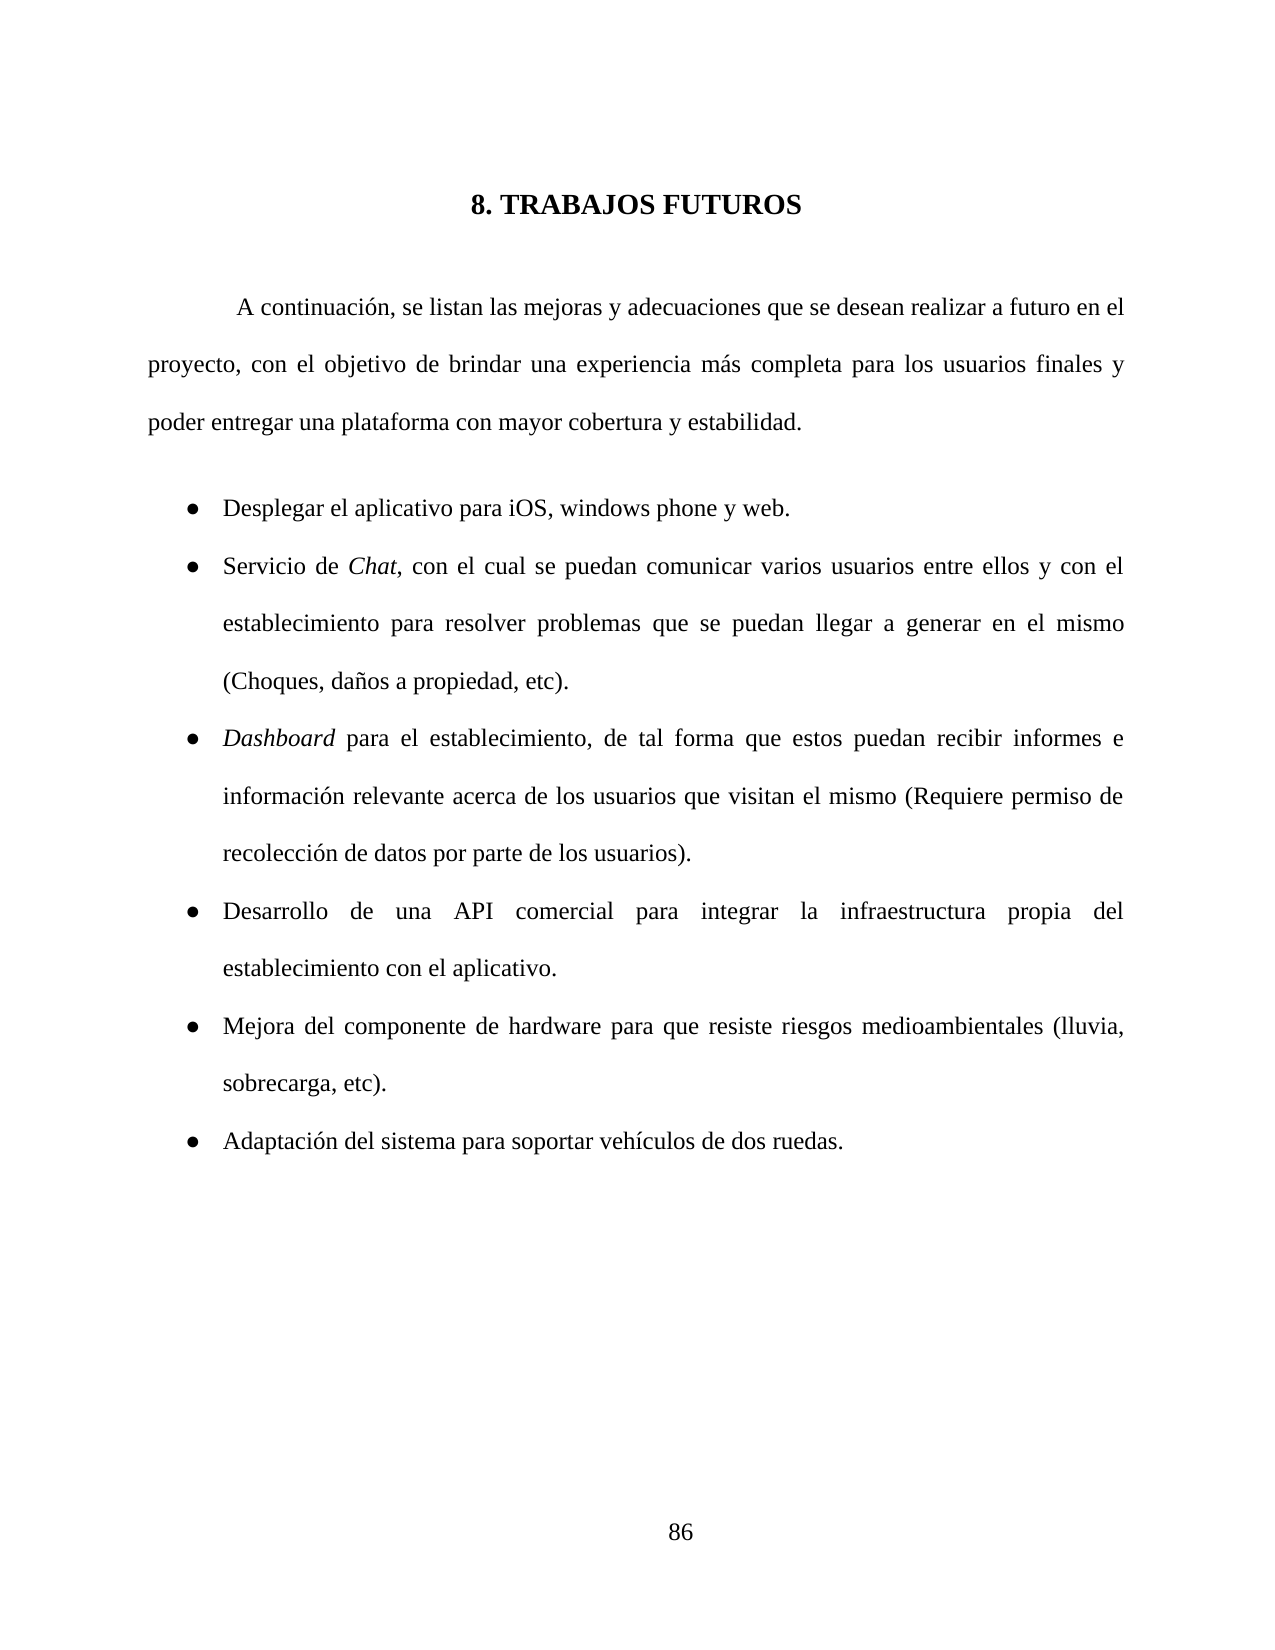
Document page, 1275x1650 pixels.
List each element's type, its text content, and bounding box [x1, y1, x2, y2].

subtitle 8. TRABAJOS FUTUROS [148, 187, 1125, 221]
list Desplegar el aplicativo para iOS, windows phone y web. [185, 493, 1125, 522]
list Mejora del componente de hardware para que resiste riesgos medioambientales (lluvia, sobrecarga, etc). [185, 1011, 1125, 1097]
list Servicio de Chat, con el cual se puedan comunicar varios usuarios entre ellos y con el establecimiento para resolver problemas que se puedan llegar a generar en el mismo (Choques, daños a propiedad, etc). [185, 551, 1125, 694]
text A continuación, se listan las mejoras y adecuaciones que se desean realizar a futuro en el proyecto, con el objetivo de brindar una experiencia más completa para los usuarios finales y poder entregar una plataforma con mayor cobertura y estabilidad. [148, 292, 1125, 436]
list Desarrollo de una API comercial para integrar la infraestructura propia del establecimiento con el aplicativo. [185, 896, 1125, 982]
list Dashboard para el establecimiento, de tal forma que estos puedan recibir informes e información relevante acerca de los usuarios que visitan el mismo (Requiere permiso de recolección de datos por parte de los usuarios). [185, 723, 1125, 867]
list Adaptación del sistema para soportar vehículos de dos ruedas. [185, 1126, 1125, 1154]
